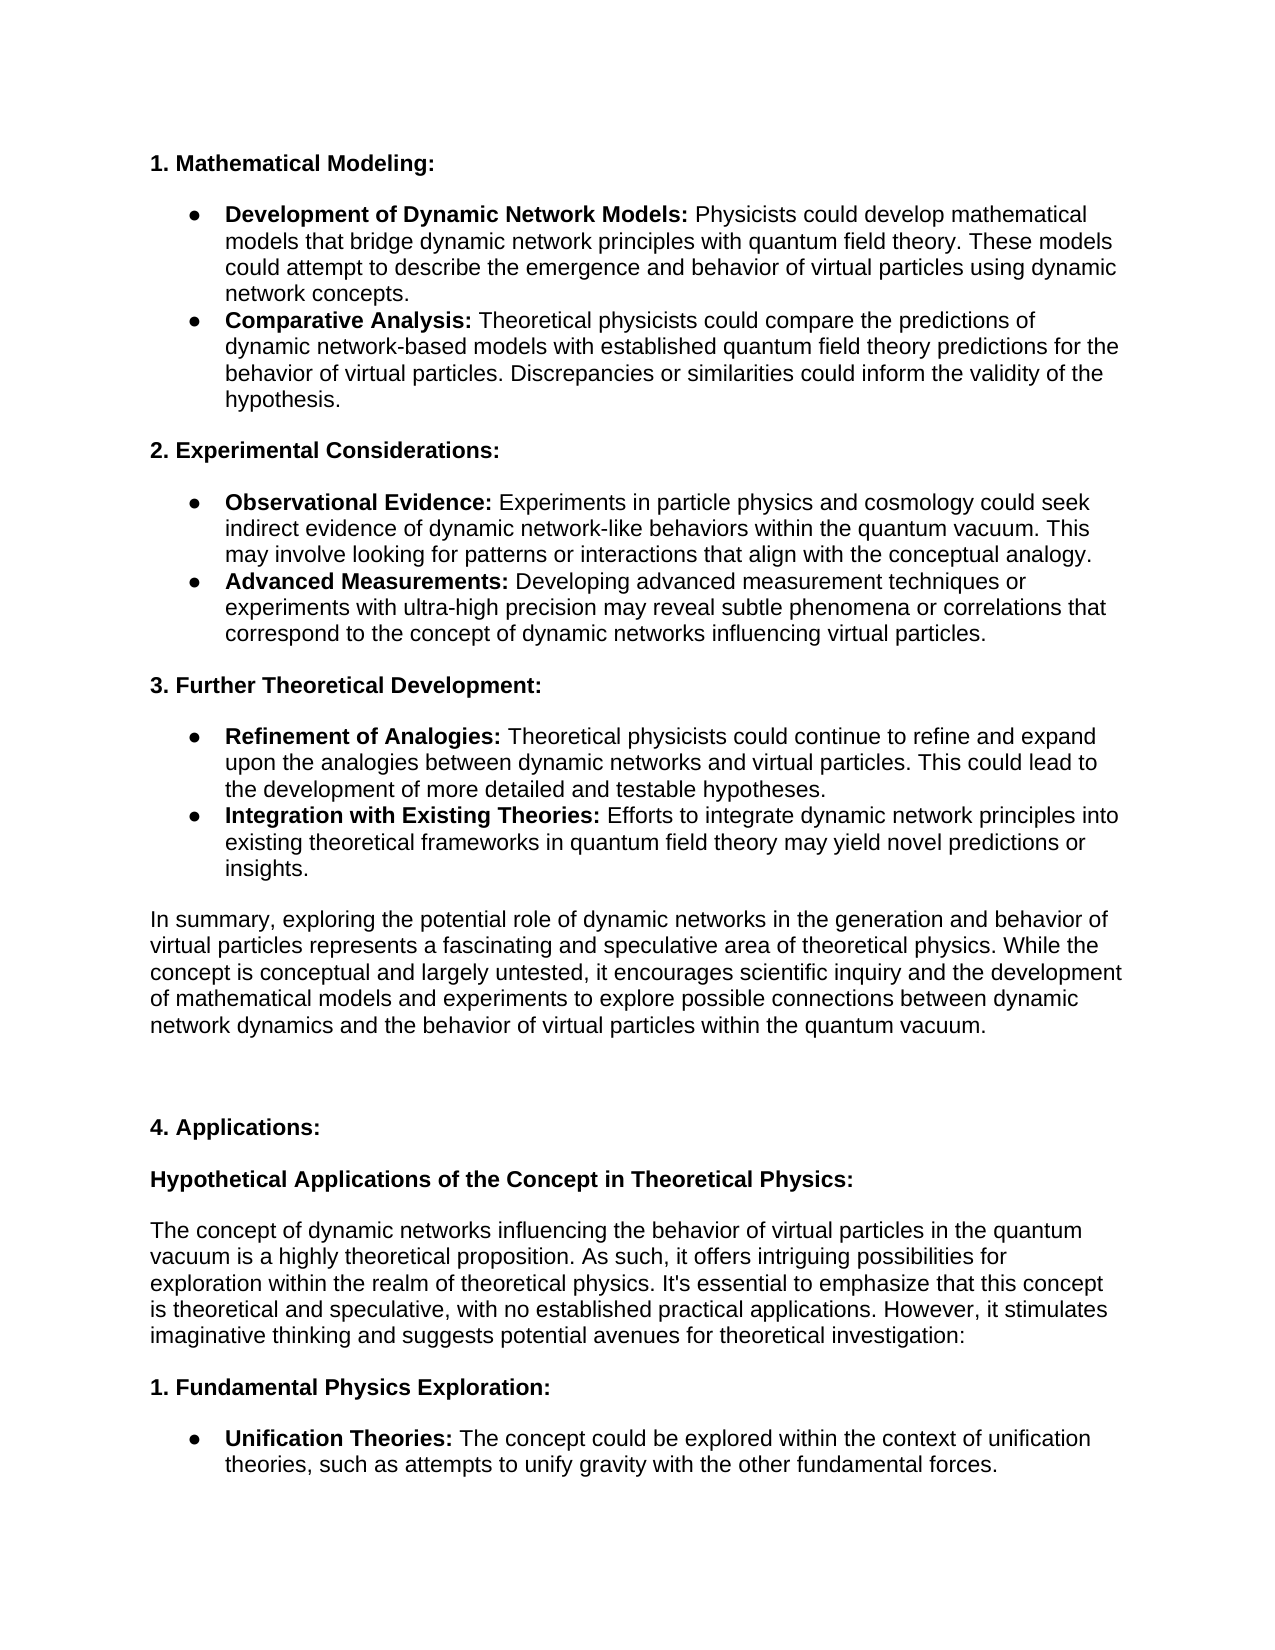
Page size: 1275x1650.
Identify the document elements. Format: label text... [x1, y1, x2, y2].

list Observational Evidence: Experiments in particle physics and cosmology could seek indirect evidence of dynamic network-like behaviors within the quantum vacuum. This may involve looking for patterns or interactions that align with the conceptual analogy. [187, 488, 1125, 568]
text 2. Experimental Considerations: [150, 437, 1125, 463]
text 1. Fundamental Physics Exploration: [150, 1374, 1125, 1400]
list Advanced Measurements: Developing advanced measurement techniques or experiments with ultra-high precision may reveal subtle phenomena or correlations that correspond to the concept of dynamic networks influencing virtual particles. [187, 568, 1125, 647]
text In summary, exploring the potential role of dynamic networks in the generation and behavior of virtual particles represents a fascinating and speculative area of theoretical physics. While the concept is conceptual and largely untested, it encourages scientific inquiry and the development of mathematical models and experiments to explore possible connections between dynamic network dynamics and the behavior of virtual particles within the quantum vacuum. [150, 906, 1125, 1038]
list Development of Dynamic Network Models: Physicists could develop mathematical models that bridge dynamic network principles with quantum field theory. These models could attempt to describe the emergence and behavior of virtual particles using dynamic network concepts. [187, 201, 1125, 307]
text 4. Applications: [150, 1114, 1125, 1141]
list Comparative Analysis: Theoretical physicists could compare the predictions of dynamic network-based models with established quantum field theory predictions for the behavior of virtual particles. Discrepancies or similarities could inform the validity of the hypothesis. [187, 307, 1125, 412]
text Hypothetical Applications of the Concept in Theoretical Physics: [150, 1166, 1125, 1192]
text The concept of dynamic networks influencing the behavior of virtual particles in the quantum vacuum is a highly theoretical proposition. As such, it offers intriguing possibilities for exploration within the realm of theoretical physics. It's essential to emphasize that this concept is theoretical and speculative, with no established practical applications. However, it stimulates imaginative thinking and suggests potential avenues for theoretical investigation: [150, 1217, 1125, 1349]
text 1. Mathematical Modeling: [150, 150, 1125, 176]
list Integration with Existing Theories: Efforts to integrate dynamic network principles into existing theoretical frameworks in quantum field theory may yield novel predictions or insights. [187, 802, 1125, 881]
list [187, 1425, 1125, 1478]
text 3. Further Theoretical Development: [150, 672, 1125, 698]
list Refinement of Analogies: Theoretical physicists could continue to refine and expand upon the analogies between dynamic networks and virtual particles. This could lead to the development of more detailed and testable hypotheses. [187, 723, 1125, 802]
